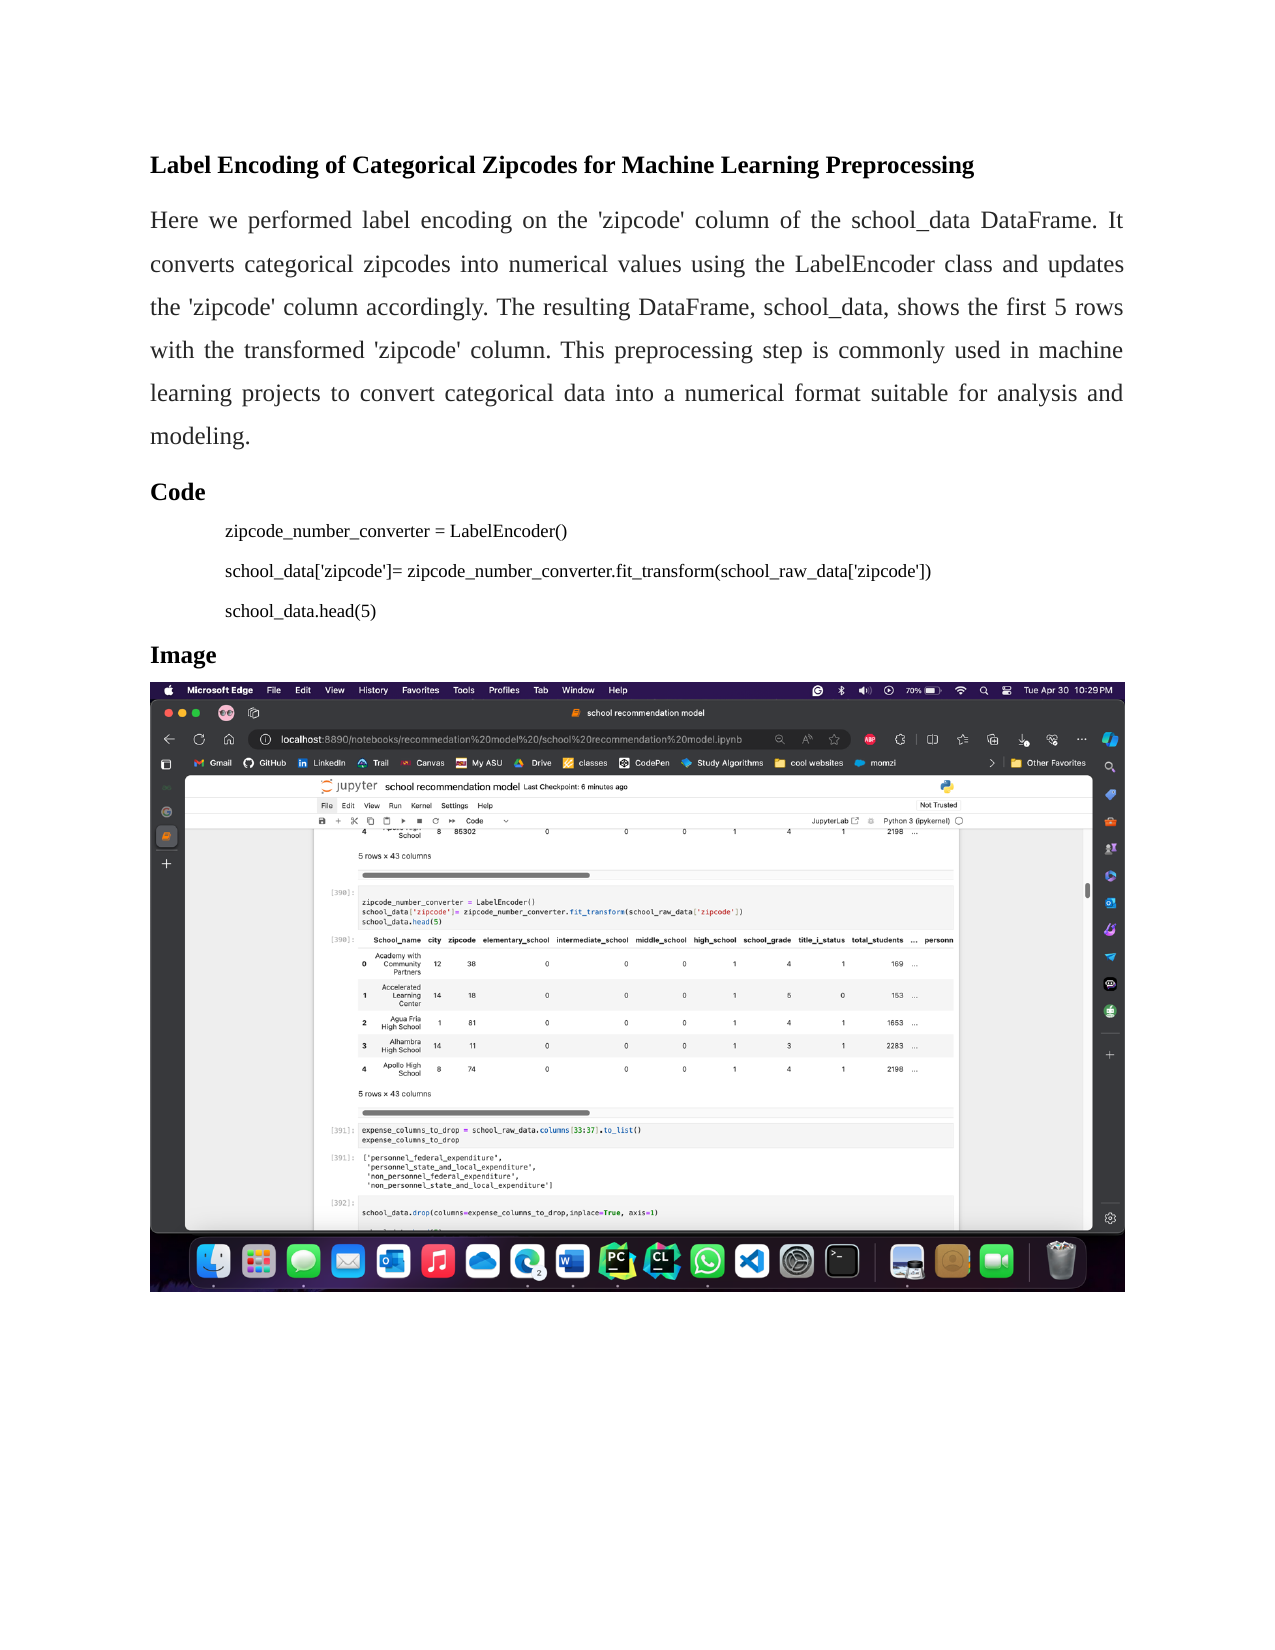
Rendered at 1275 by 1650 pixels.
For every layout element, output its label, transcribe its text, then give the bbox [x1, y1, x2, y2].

subtitle Image [150, 640, 1125, 668]
picture [150, 682, 1125, 1292]
text zipcode_number_converter = LabelEncoder() [225, 520, 1125, 542]
subtitle Code [150, 477, 1125, 506]
text school_data.head(5) [225, 600, 1125, 621]
text school_data['zipcode']= zipcode_number_converter.fit_transform(school_raw_data['zipcode']) [225, 560, 1125, 581]
text Here we performed label encoding on the 'zipcode' column of the school_data DataFrame. It converts categorical zipcodes into numerical values using the LabelEncoder class and updates the 'zipcode' column accordingly. The resulting DataFrame, school_data, shows the first 5 rows with the transformed 'zipcode' column. This preprocessing step is commonly used in machine learning projects to convert categorical data into a numerical format suitable for analysis and modeling. [150, 206, 1125, 450]
subtitle Label Encoding of Categorical Zipcodes for Machine Learning Preprocessing [150, 150, 1125, 179]
